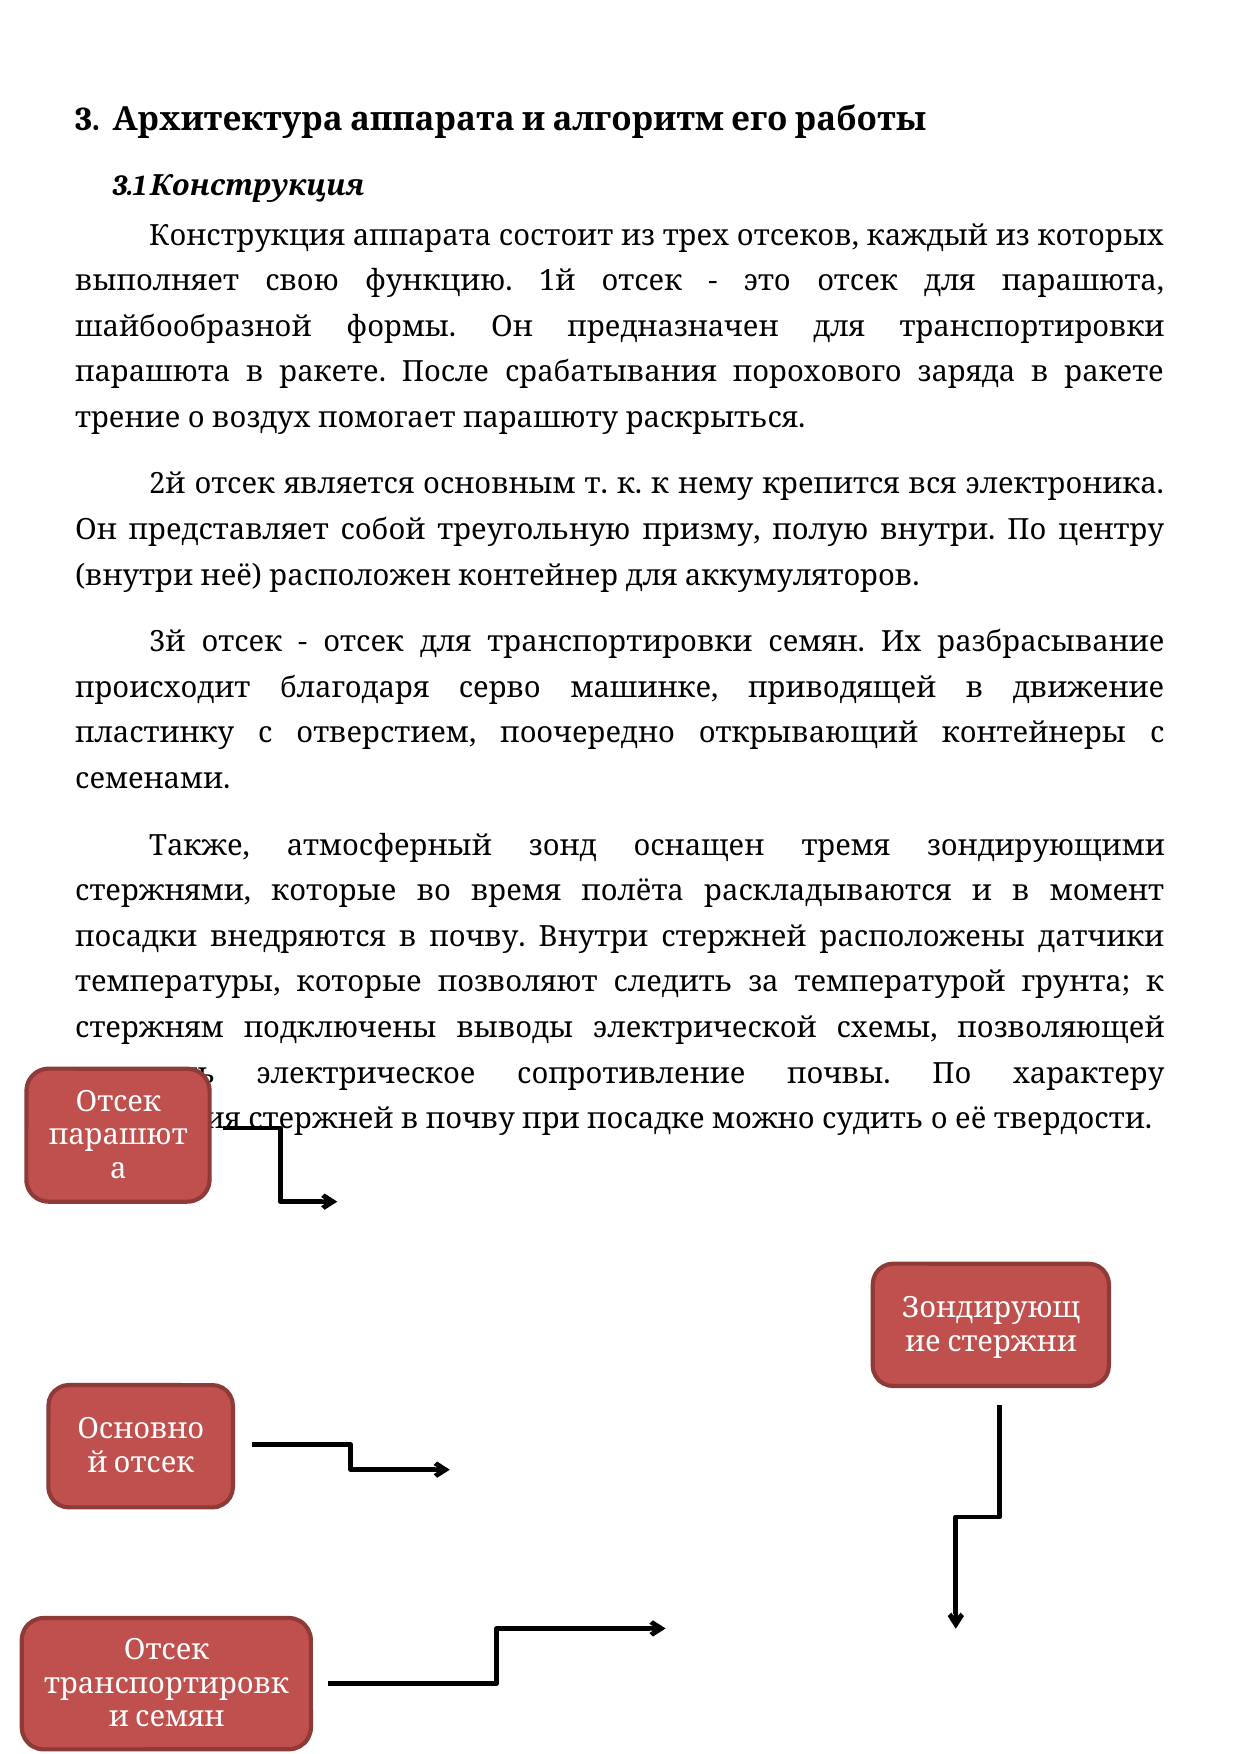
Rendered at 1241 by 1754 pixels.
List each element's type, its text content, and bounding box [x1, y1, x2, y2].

picture [287, 1170, 1079, 1754]
text Конструкция аппарата состоит из трех отсеков, каждый из которых выполняет свою функцию. 1й отсек - это отсек для парашюта, шайбообразной формы. Он предназначен для транспортировки парашюта в ракете. После срабатывания порохового заряда в ракете трение о воздух помогает парашюту раскрыться. [75, 214, 1165, 436]
text 2й отсек является основным т. к. к нему крепится вся электроника. Он представляет собой треугольную призму, полую внутри. По центру (внутри неё) расположен контейнер для аккумуляторов. [75, 463, 1165, 594]
subtitle Конструкция [112, 169, 1165, 203]
subtitle Архитектура аппарата и алгоритм его работы [75, 100, 1165, 138]
text Также, атмосферный зонд оснащен тремя зондирующими стержнями, которые во время полёта раскладываются и в момент посадки внедряются в почву. Внутри стержней расположены датчики температуры, которые позволяют следить за температурой грунта; к стержням подключены выводы электрической схемы, позволяющей измерять электрическое сопротивление почвы. По характеру вхождения стержней в почву при посадке можно судить о её твердости. [75, 824, 1165, 1137]
text 3й отсек - отсек для транспортировки семян. Их разбрасывание происходит благодаря серво машинке, приводящей в движение пластинку с отверстием, поочередно открывающий контейнеры с семенами. [75, 621, 1165, 797]
